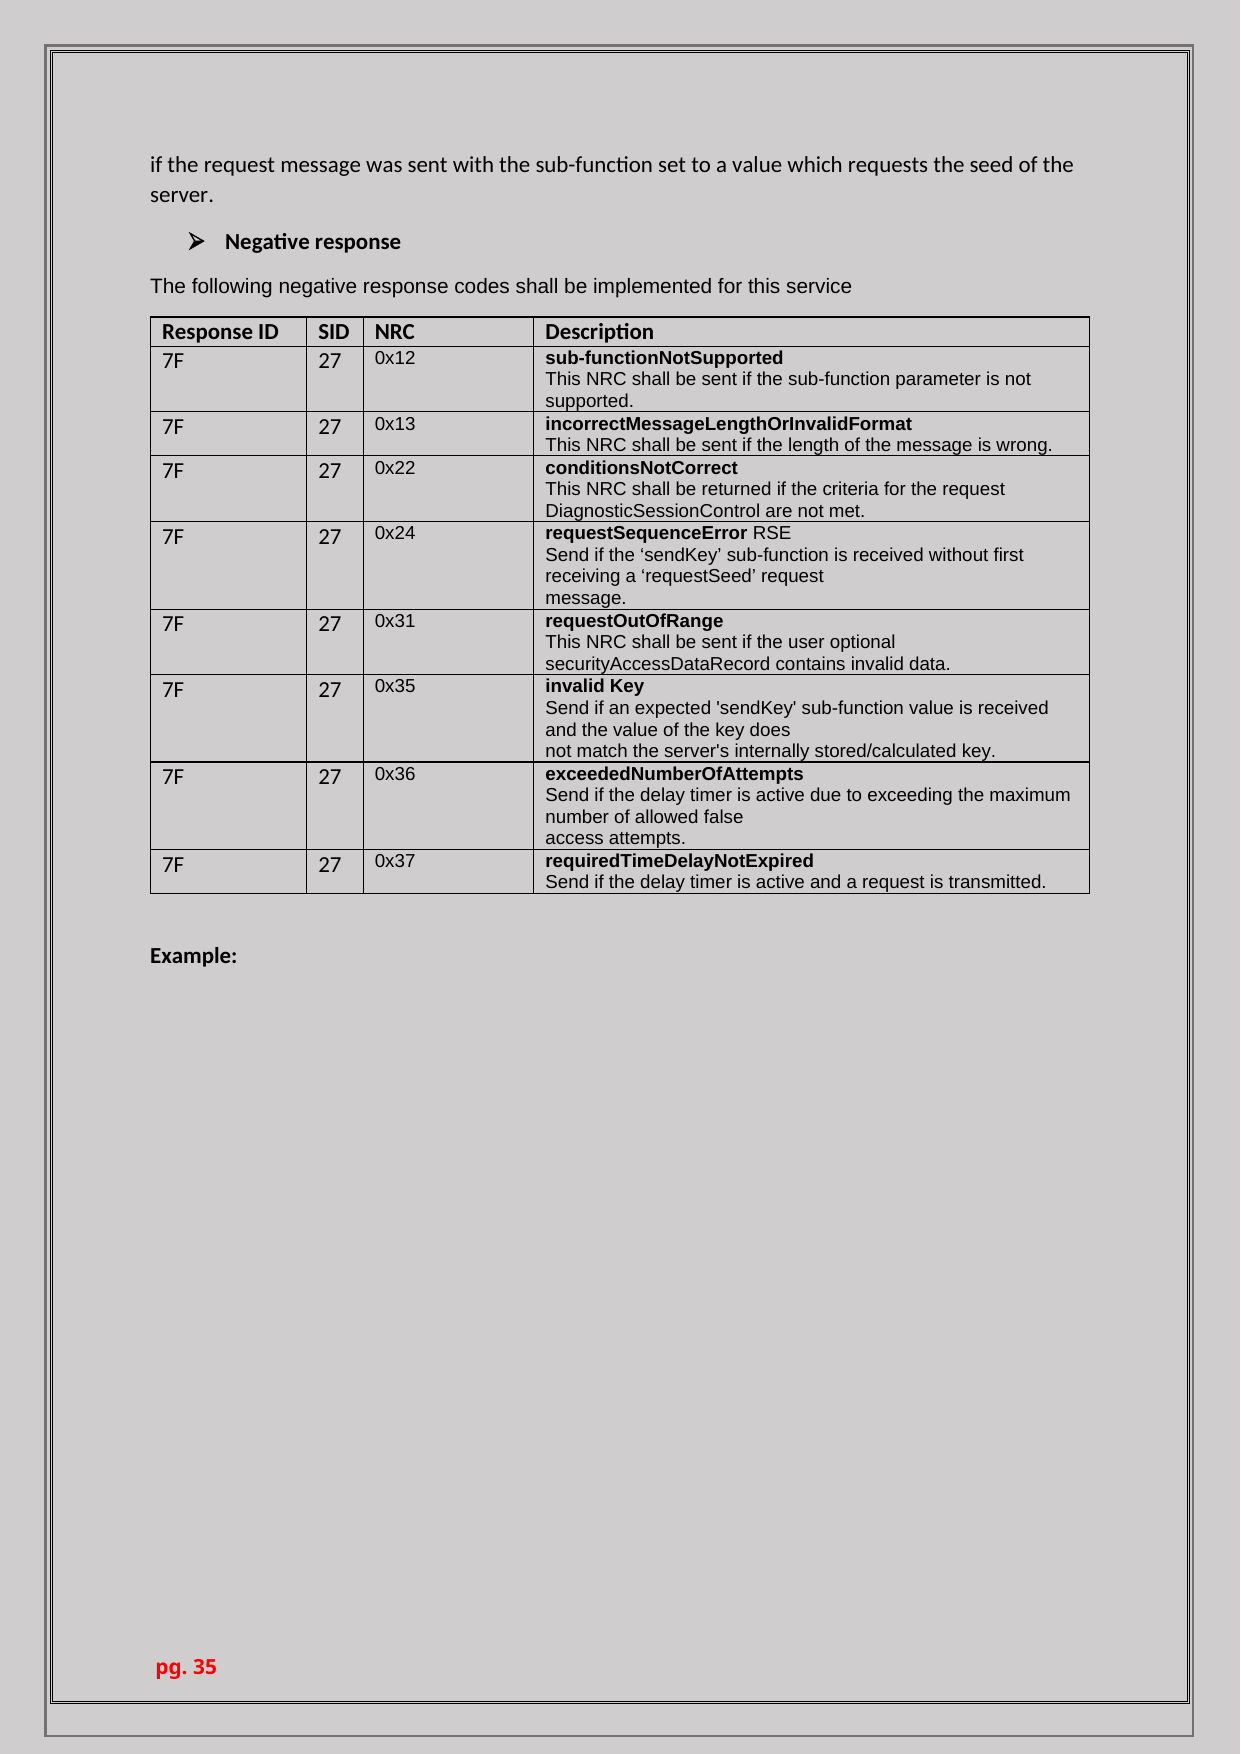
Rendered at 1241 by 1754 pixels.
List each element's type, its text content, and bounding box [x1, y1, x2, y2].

table_cell 27 [307, 763, 363, 849]
table_header Description [534, 318, 1089, 346]
table_cell 7F [151, 610, 306, 674]
table_cell 0x13 [364, 412, 533, 455]
table_cell requiredTimeDelayNotExpired Send if the delay timer is active and a request is transmitted. [534, 850, 1089, 893]
table_cell requestSequenceError RSE Send if the ‘sendKey’ sub-function is received without first receiving a ‘requestSeed’ request message. [534, 522, 1089, 608]
table_cell exceededNumberOfAttempts Send if the delay timer is active due to exceeding the maximum number of allowed false access attempts. [534, 763, 1089, 849]
table_cell 7F [151, 850, 306, 893]
table_cell 27 [307, 456, 363, 521]
table_header SID [307, 318, 363, 346]
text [150, 150, 1090, 208]
table_cell 27 [307, 850, 363, 893]
table_cell conditionsNotCorrect This NRC shall be returned if the criteria for the request DiagnosticSessionControl are not met. [534, 456, 1089, 521]
table_cell 7F [151, 675, 306, 761]
table_cell 7F [151, 347, 306, 411]
table_cell 7F [151, 522, 306, 608]
table_header NRC [364, 318, 533, 346]
table_cell incorrectMessageLengthOrInvalidFormat This NRC shall be sent if the length of the message is wrong. [534, 412, 1089, 455]
table_cell 27 [307, 347, 363, 411]
table_cell 7F [151, 412, 306, 455]
table_cell 0x22 [364, 456, 533, 521]
table_cell 7F [151, 763, 306, 849]
table_cell 0x31 [364, 610, 533, 674]
text Example: [150, 941, 1090, 969]
table_cell 27 [307, 610, 363, 674]
table_cell requestOutOfRange This NRC shall be sent if the user optional securityAccessDataRecord contains invalid data. [534, 610, 1089, 674]
table_header Response ID [151, 318, 306, 346]
table_cell 27 [307, 675, 363, 761]
table_cell 7F [151, 456, 306, 521]
table_cell 27 [307, 522, 363, 608]
table_cell 0x12 [364, 347, 533, 411]
table_cell 0x36 [364, 763, 533, 849]
text The following negative response codes shall be implemented for this service [150, 274, 1090, 298]
table_cell invalid Key Send if an expected 'sendKey' sub-function value is received and the value of the key does not match the server's internally stored/calculated key. [534, 675, 1089, 761]
list Negative response [187, 227, 1090, 255]
table_cell sub-functionNotSupported This NRC shall be sent if the sub-function parameter is not supported. [534, 347, 1089, 411]
table_cell 27 [307, 412, 363, 455]
table_cell 0x37 [364, 850, 533, 893]
table_cell 0x24 [364, 522, 533, 608]
table_cell 0x35 [364, 675, 533, 761]
